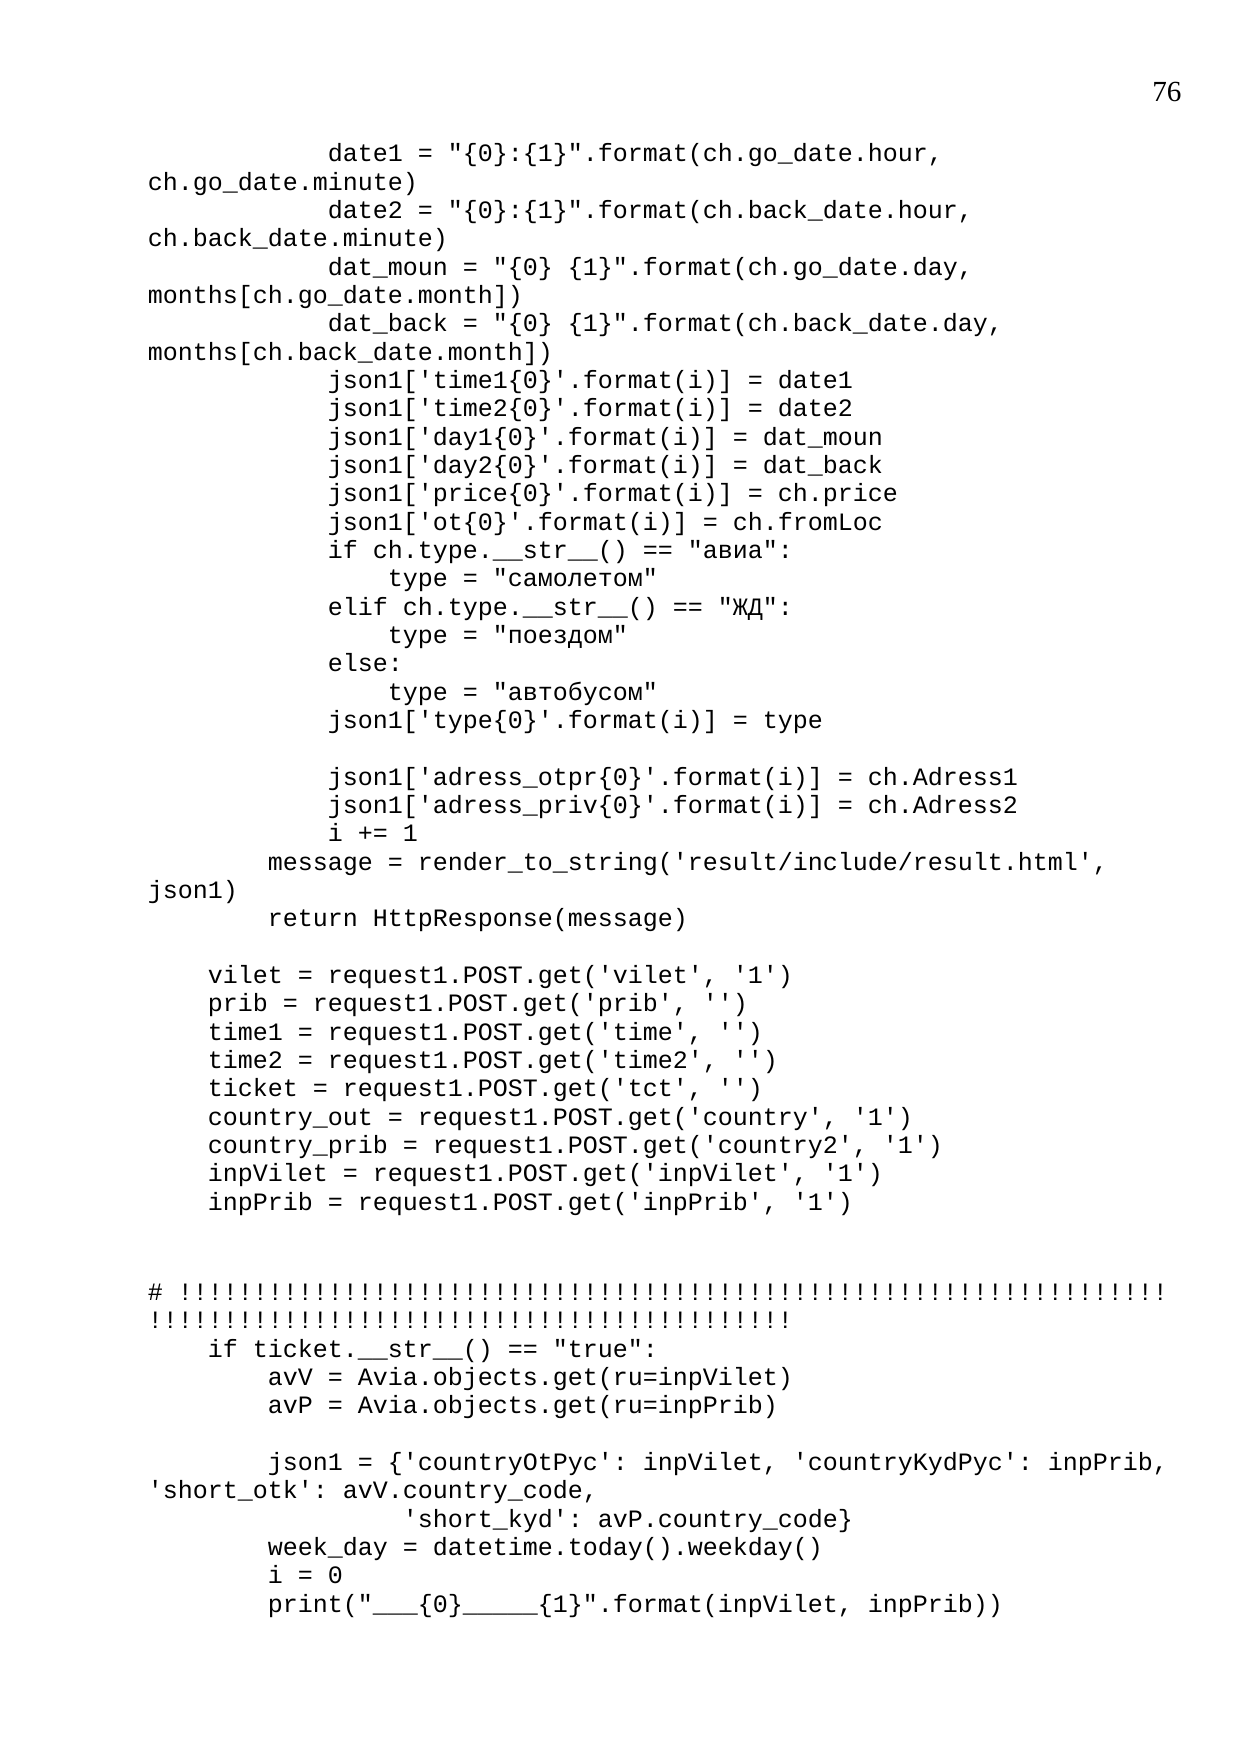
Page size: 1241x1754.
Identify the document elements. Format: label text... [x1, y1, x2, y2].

text dat_moun = "{0} {1}".format(ch.go_date.day, months[ch.go_date.month]) [148, 254, 1181, 311]
text country_prib = request1.POST.get('country2', '1') [148, 1133, 1181, 1161]
text prib = request1.POST.get('prib', '') [148, 991, 1181, 1019]
text # !!!!!!!!!!!!!!!!!!!!!!!!!!!!!!!!!!!!!!!!!!!!!!!!!!!!!!!!!!!!!!!!!!!!!!!!!!!!!!!!!!!!!!!!!!!!!!!!!!!!!!!!!!!!! [148, 1246, 1181, 1336]
text json1 = {'countryOtPyc': inpVilet, 'countryKydPyc': inpPrib, 'short_otk': avV.country_code, [148, 1449, 1181, 1506]
text message = render_to_string('result/include/result.html', json1) [148, 849, 1181, 906]
text avP = Avia.objects.get(ru=inpPrib) [148, 1393, 1181, 1421]
text dat_back = "{0} {1}".format(ch.back_date.day, months[ch.back_date.month]) [148, 311, 1181, 368]
text json1['type{0}'.format(i)] = type [148, 708, 1181, 736]
text country_out = request1.POST.get('country', '1') [148, 1104, 1181, 1133]
text week_day = datetime.today().weekday() [148, 1534, 1181, 1563]
text json1['time2{0}'.format(i)] = date2 [148, 396, 1181, 424]
text return HttpResponse(message) [148, 906, 1181, 934]
text json1['adress_priv{0}'.format(i)] = ch.Adress2 [148, 793, 1181, 821]
text type = "поездом" [148, 623, 1181, 651]
text time1 = request1.POST.get('time', '') [148, 1019, 1181, 1048]
text inpVilet = request1.POST.get('inpVilet', '1') [148, 1161, 1181, 1189]
text i += 1 [148, 821, 1181, 849]
text if ch.type.__str__() == "авиа": [148, 538, 1181, 566]
text ticket = request1.POST.get('tct', '') [148, 1076, 1181, 1104]
text json1['adress_otpr{0}'.format(i)] = ch.Adress1 [148, 764, 1181, 793]
text json1['time1{0}'.format(i)] = date1 [148, 368, 1181, 396]
text time2 = request1.POST.get('time2', '') [148, 1048, 1181, 1076]
text type = "самолетом" [148, 566, 1181, 594]
text date1 = "{0}:{1}".format(ch.go_date.hour, ch.go_date.minute) [148, 141, 1181, 198]
text print("___{0}_____{1}".format(inpVilet, inpPrib)) [148, 1591, 1181, 1619]
text inpPrib = request1.POST.get('inpPrib', '1') [148, 1189, 1181, 1218]
text elif ch.type.__str__() == "ЖД": [148, 594, 1181, 623]
text type = "автобусом" [148, 679, 1181, 708]
text vilet = request1.POST.get('vilet', '1') [148, 963, 1181, 991]
text i = 0 [148, 1563, 1181, 1591]
text json1['ot{0}'.format(i)] = ch.fromLoc [148, 509, 1181, 538]
text json1['day2{0}'.format(i)] = dat_back [148, 453, 1181, 481]
text else: [148, 651, 1181, 679]
text if ticket.__str__() == "true": [148, 1336, 1181, 1364]
text json1['day1{0}'.format(i)] = dat_moun [148, 424, 1181, 453]
text avV = Avia.objects.get(ru=inpVilet) [148, 1364, 1181, 1393]
text 'short_kyd': avP.country_code} [148, 1506, 1181, 1534]
text json1['price{0}'.format(i)] = ch.price [148, 481, 1181, 509]
text date2 = "{0}:{1}".format(ch.back_date.hour, ch.back_date.minute) [148, 198, 1181, 254]
